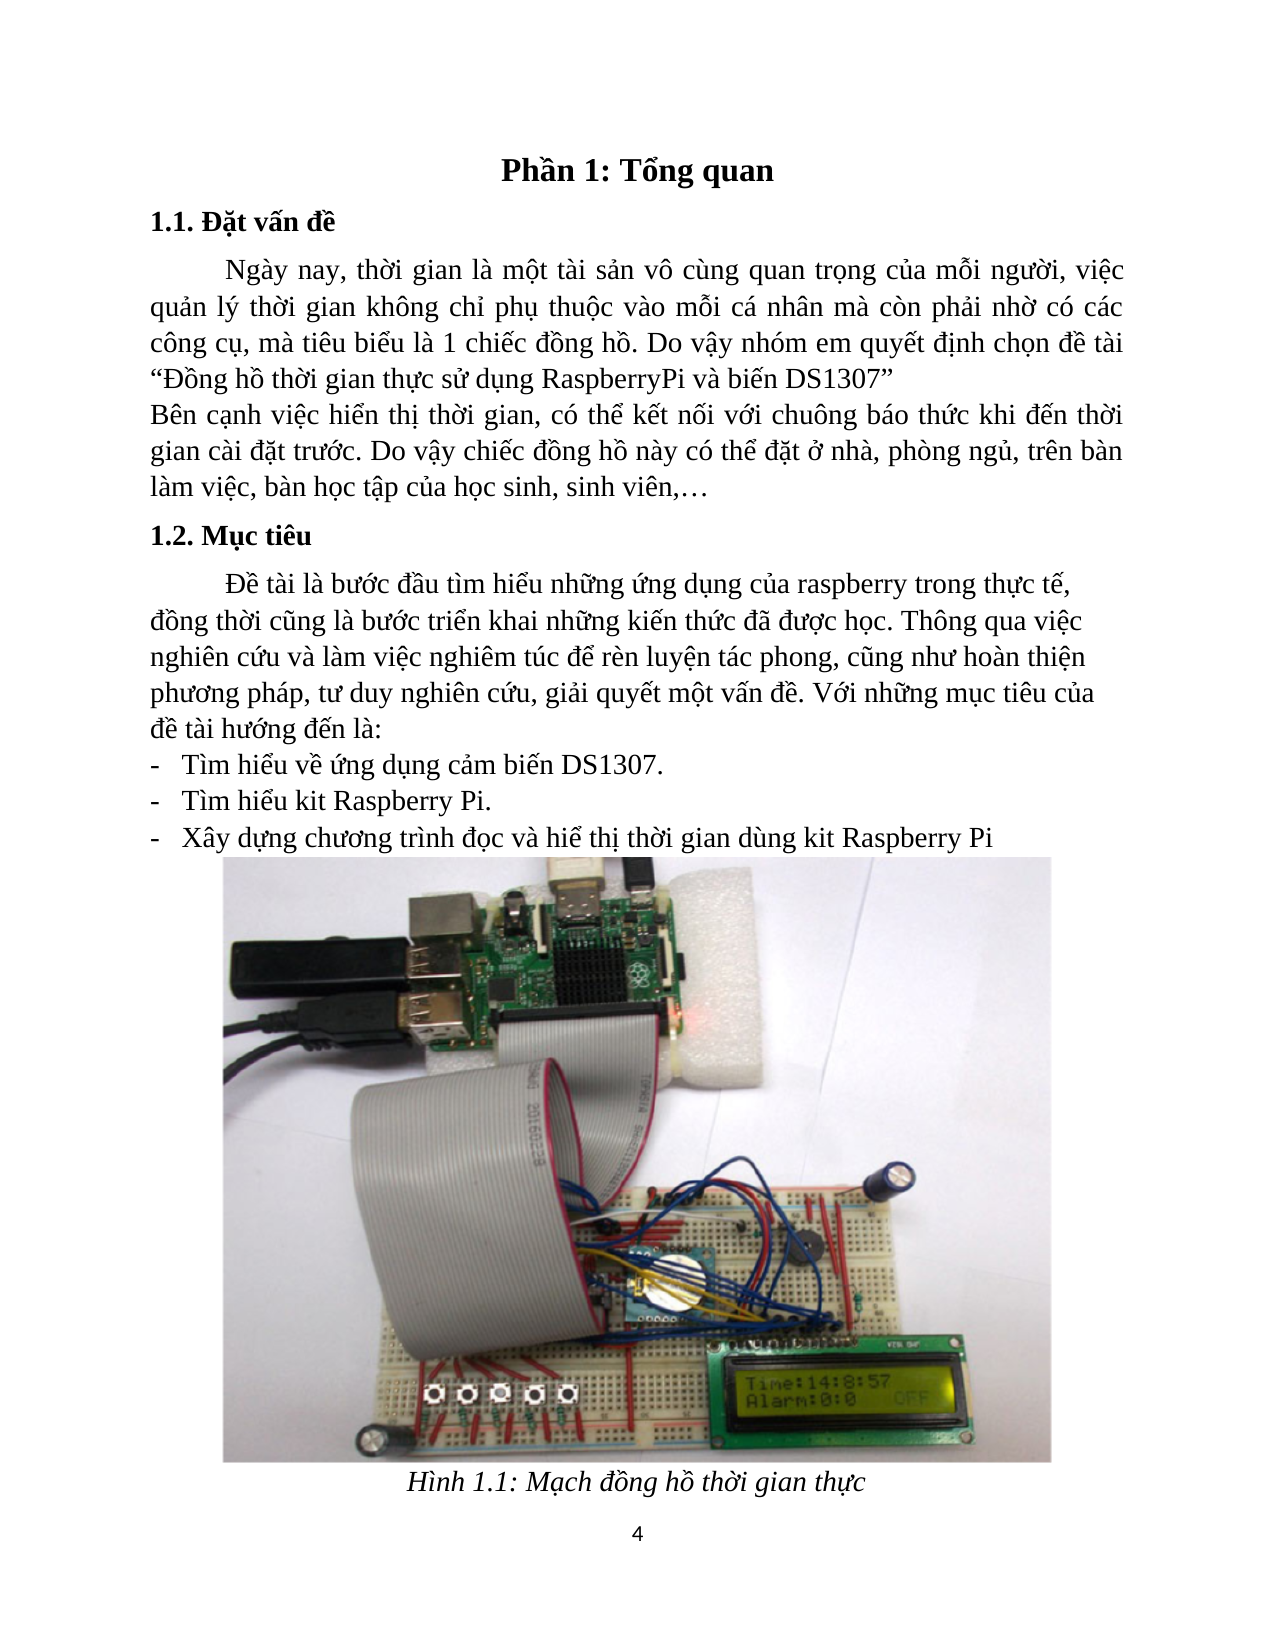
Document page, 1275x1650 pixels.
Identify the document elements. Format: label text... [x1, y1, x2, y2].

picture [220, 855, 1055, 1463]
text Ngày nay, thời gian là một tài sản vô cùng quan trọng của mỗi người, việc quản lý thời gian không chỉ phụ thuộc vào mỗi cá nhân mà còn phải nhờ có các công cụ, mà tiêu biểu là 1 chiếc đồng hồ. Do vậy nhóm em quyết định chọn đề tài “Đồng hồ thời gian thực sử dụng RaspberryPi và biến DS1307” [150, 252, 1125, 394]
subtitle Phần 1: Tổng quan [150, 150, 1125, 188]
text - Tìm hiểu kit Raspberry Pi. [150, 783, 1125, 817]
text Bên cạnh việc hiển thị thời gian, có thể kết nối với chuông báo thức khi đến thời gian cài đặt trước. Do vậy chiếc đồng hồ này có thể đặt ở nhà, phòng ngủ, trên bàn làm việc, bàn học tập của học sinh, sinh viên,… [150, 397, 1125, 503]
subtitle 1.2. Mục tiêu [150, 518, 1125, 552]
text - Xây dựng chương trình đọc và hiể thị thời gian dùng kit Raspberry Pi [150, 820, 1125, 853]
text Hình 1.1: Mạch đồng hồ thời gian thực [150, 1464, 1125, 1498]
subtitle 1.1. Đặt vấn đề [150, 204, 1125, 237]
text Đề tài là bước đầu tìm hiểu những ứng dụng của raspberry trong thực tế, đồng thời cũng là bước triển khai những kiến thức đã được học. Thông qua việc nghiên cứu và làm việc nghiêm túc để rèn luyện tác phong, cũng như hoàn thiện phương pháp, tư duy nghiên cứu, giải quyết một vấn đề. Với những mục tiêu của đề tài hướng đến là: [150, 567, 1125, 745]
text - Tìm hiểu về ứng dụng cảm biến DS1307. [150, 747, 1125, 781]
